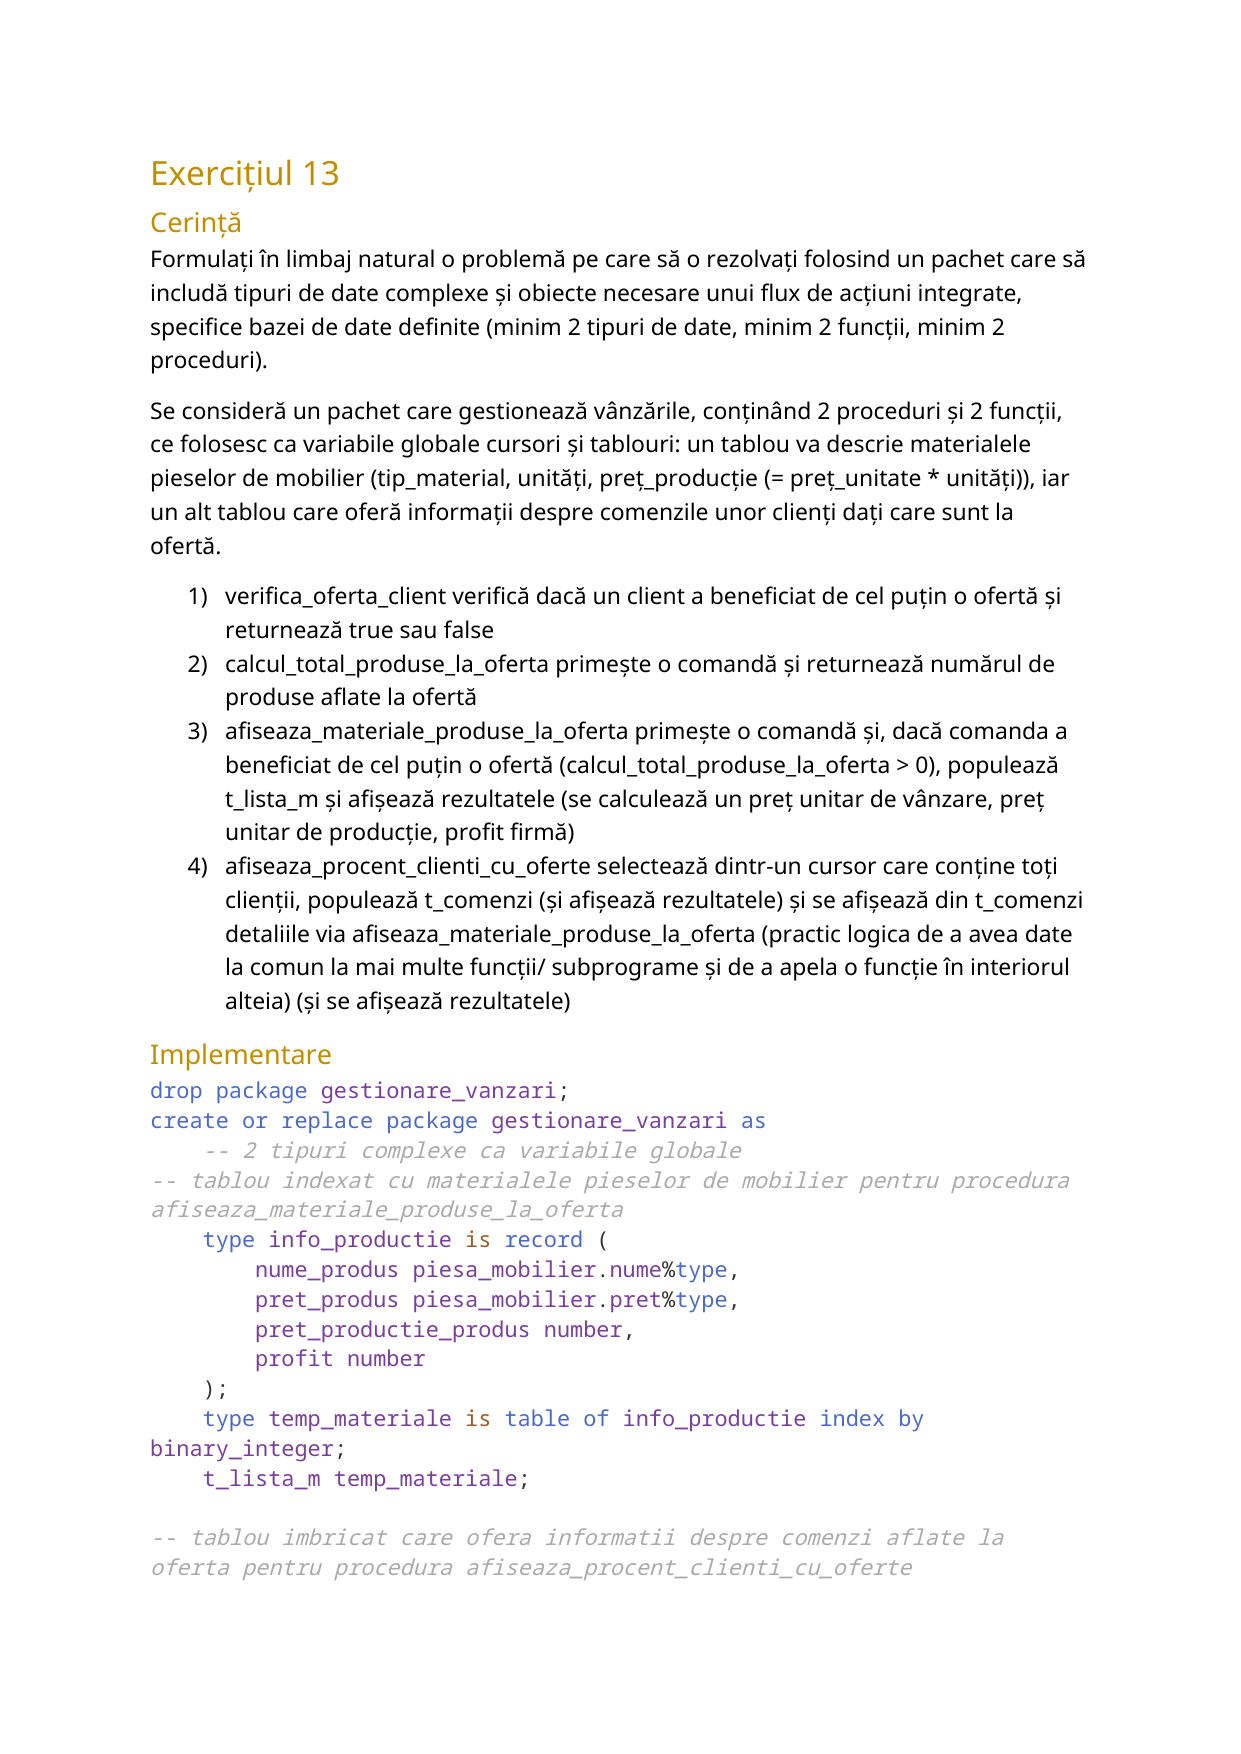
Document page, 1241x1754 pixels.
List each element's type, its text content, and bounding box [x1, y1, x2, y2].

text pret_produs piesa_mobilier.pret%type, [150, 1284, 1090, 1313]
list afiseaza_procent_clienti_cu_oferte selectează dintr-un cursor care conţine toţi clienţii, populează t_comenzi (şi afişează rezultatele) şi se afişează din t_comenzi detaliile via afiseaza_materiale_produse_la_oferta (practic logica de a avea date la comun la mai multe funcții/ subprograme și de a apela o funcție în interiorul alteia) (şi se afişează rezultatele) [187, 850, 1090, 1016]
text nume_produs piesa_mobilier.nume%type, [150, 1254, 1090, 1284]
text Se consideră un pachet care gestionează vânzările, conţinând 2 proceduri şi 2 funcţii, ce folosesc ca variabile globale cursori şi tablouri: un tablou va descrie materialele pieselor de mobilier (tip_material, unităţi, preţ_producţie (= preţ_unitate * unităţi)), iar un alt tablou care oferă informaţii despre comenzile unor clienţi dați care sunt la ofertă. [150, 394, 1090, 561]
list calcul_total_produse_la_oferta primeşte o comandă şi returnează numărul de produse aflate la ofertă [187, 647, 1090, 712]
text type temp_materiale is table of info_productie index by binary_integer; [150, 1403, 1090, 1462]
subtitle Cerință [150, 203, 1090, 240]
text type info_productie is record ( [150, 1224, 1090, 1254]
text drop package gestionare_vanzari; [150, 1075, 1090, 1105]
text -- 2 tipuri complexe ca variabile globale [150, 1135, 1090, 1164]
subtitle Exercițiul 13 [150, 150, 1090, 195]
text t_lista_m temp_materiale; [150, 1462, 1090, 1492]
text profit number [150, 1343, 1090, 1373]
text create or replace package gestionare_vanzari as [150, 1105, 1090, 1135]
text -- tablou imbricat care ofera informatii despre comenzi aflate la oferta pentru procedura afiseaza_procent_clienti_cu_oferte [150, 1522, 1090, 1582]
text ); [150, 1373, 1090, 1403]
text -- tablou indexat cu materialele pieselor de mobilier pentru procedura afiseaza_materiale_produse_la_oferta [150, 1164, 1090, 1224]
text Formulați în limbaj natural o problemă pe care să o rezolvați folosind un pachet care să includă tipuri de date complexe și obiecte necesare unui flux de acțiuni integrate, specifice bazei de date definite (minim 2 tipuri de date, minim 2 funcții, minim 2 proceduri). [150, 243, 1090, 375]
list afiseaza_materiale_produse_la_oferta primeşte o comandă şi, dacă comanda a beneficiat de cel puţin o ofertă (calcul_total_produse_la_oferta > 0), populează t_lista_m şi afişează rezultatele (se calculează un preț unitar de vânzare, preț unitar de producție, profit firmă) [187, 715, 1090, 847]
text pret_productie_produs number, [150, 1313, 1090, 1343]
subtitle Implementare [150, 1035, 1090, 1072]
list verifica_oferta_client verifică dacă un client a beneficiat de cel puţin o ofertă şi returnează true sau false [187, 580, 1090, 645]
